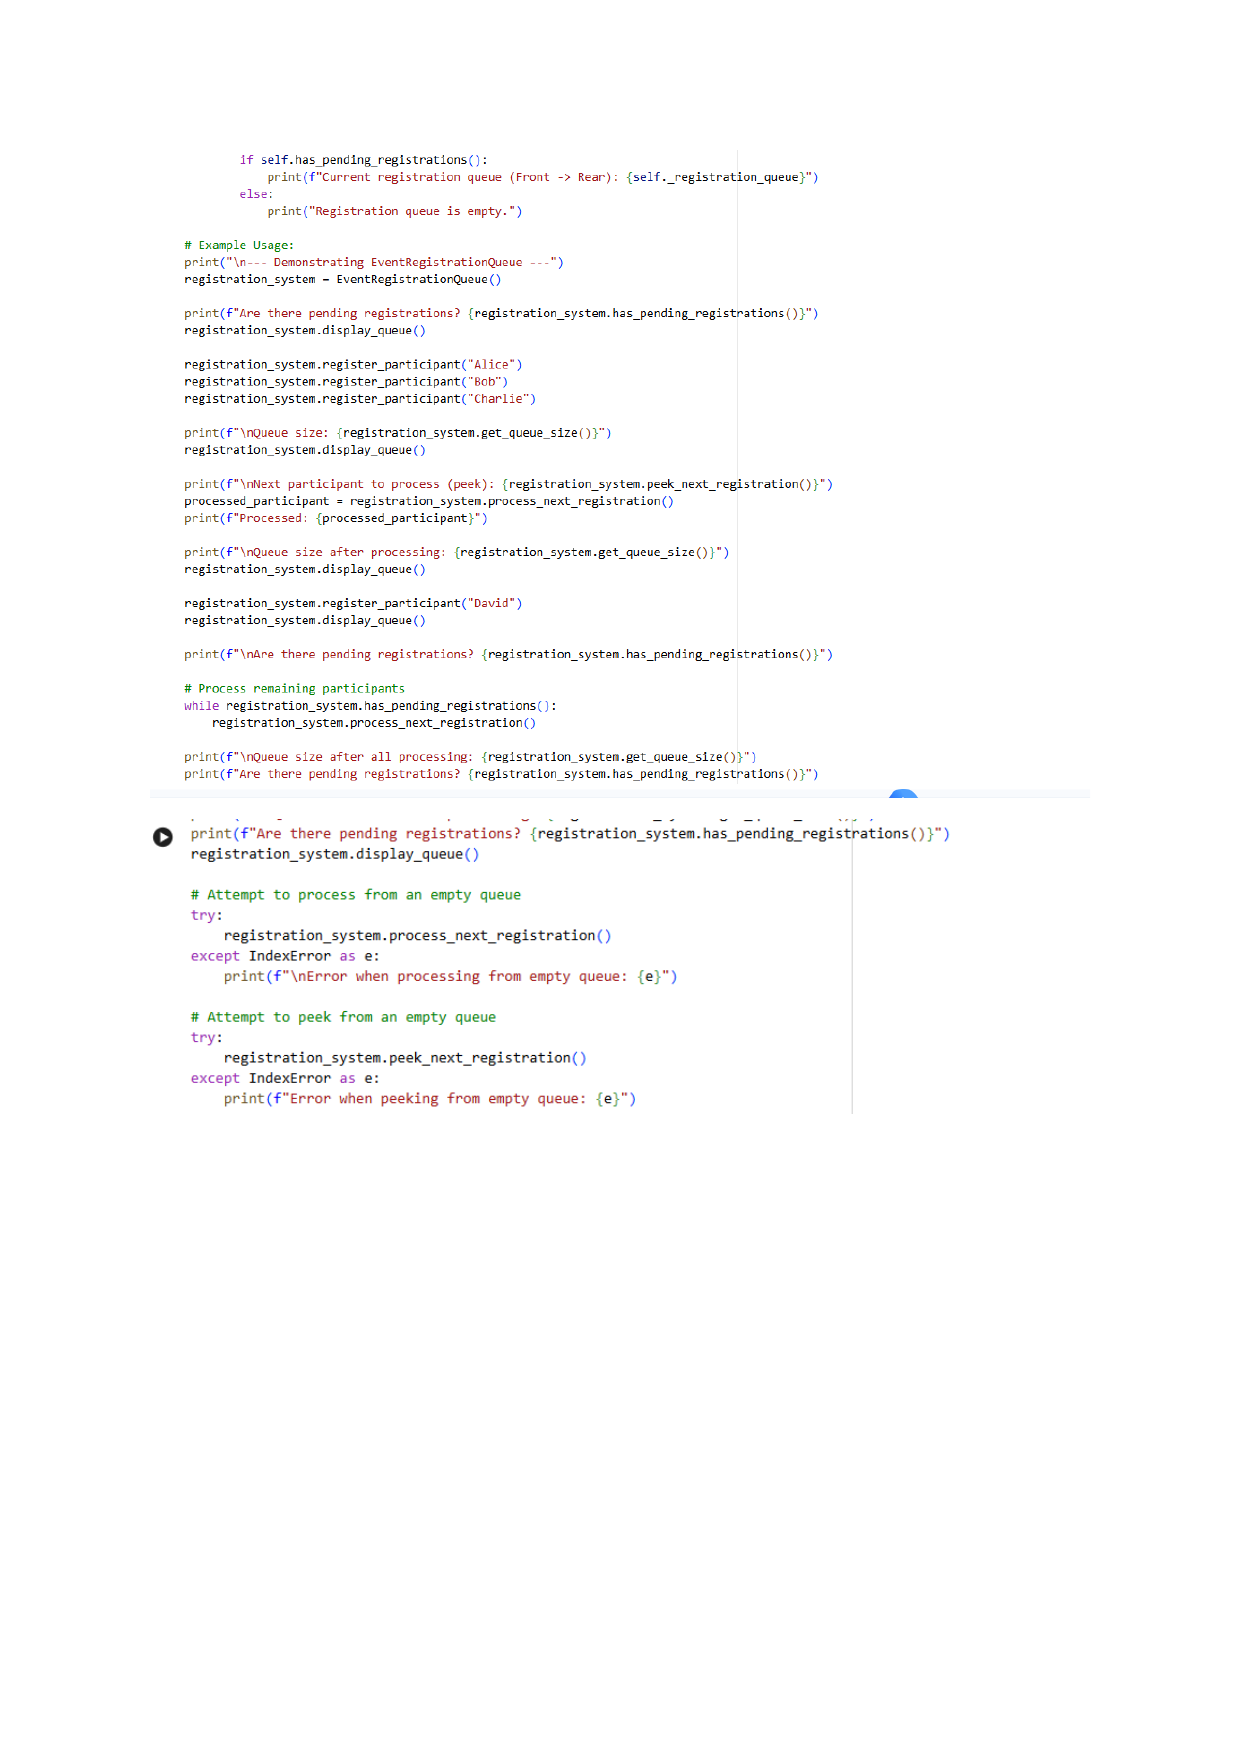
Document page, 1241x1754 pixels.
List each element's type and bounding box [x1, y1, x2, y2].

picture [150, 819, 1091, 1114]
picture [150, 150, 1091, 798]
